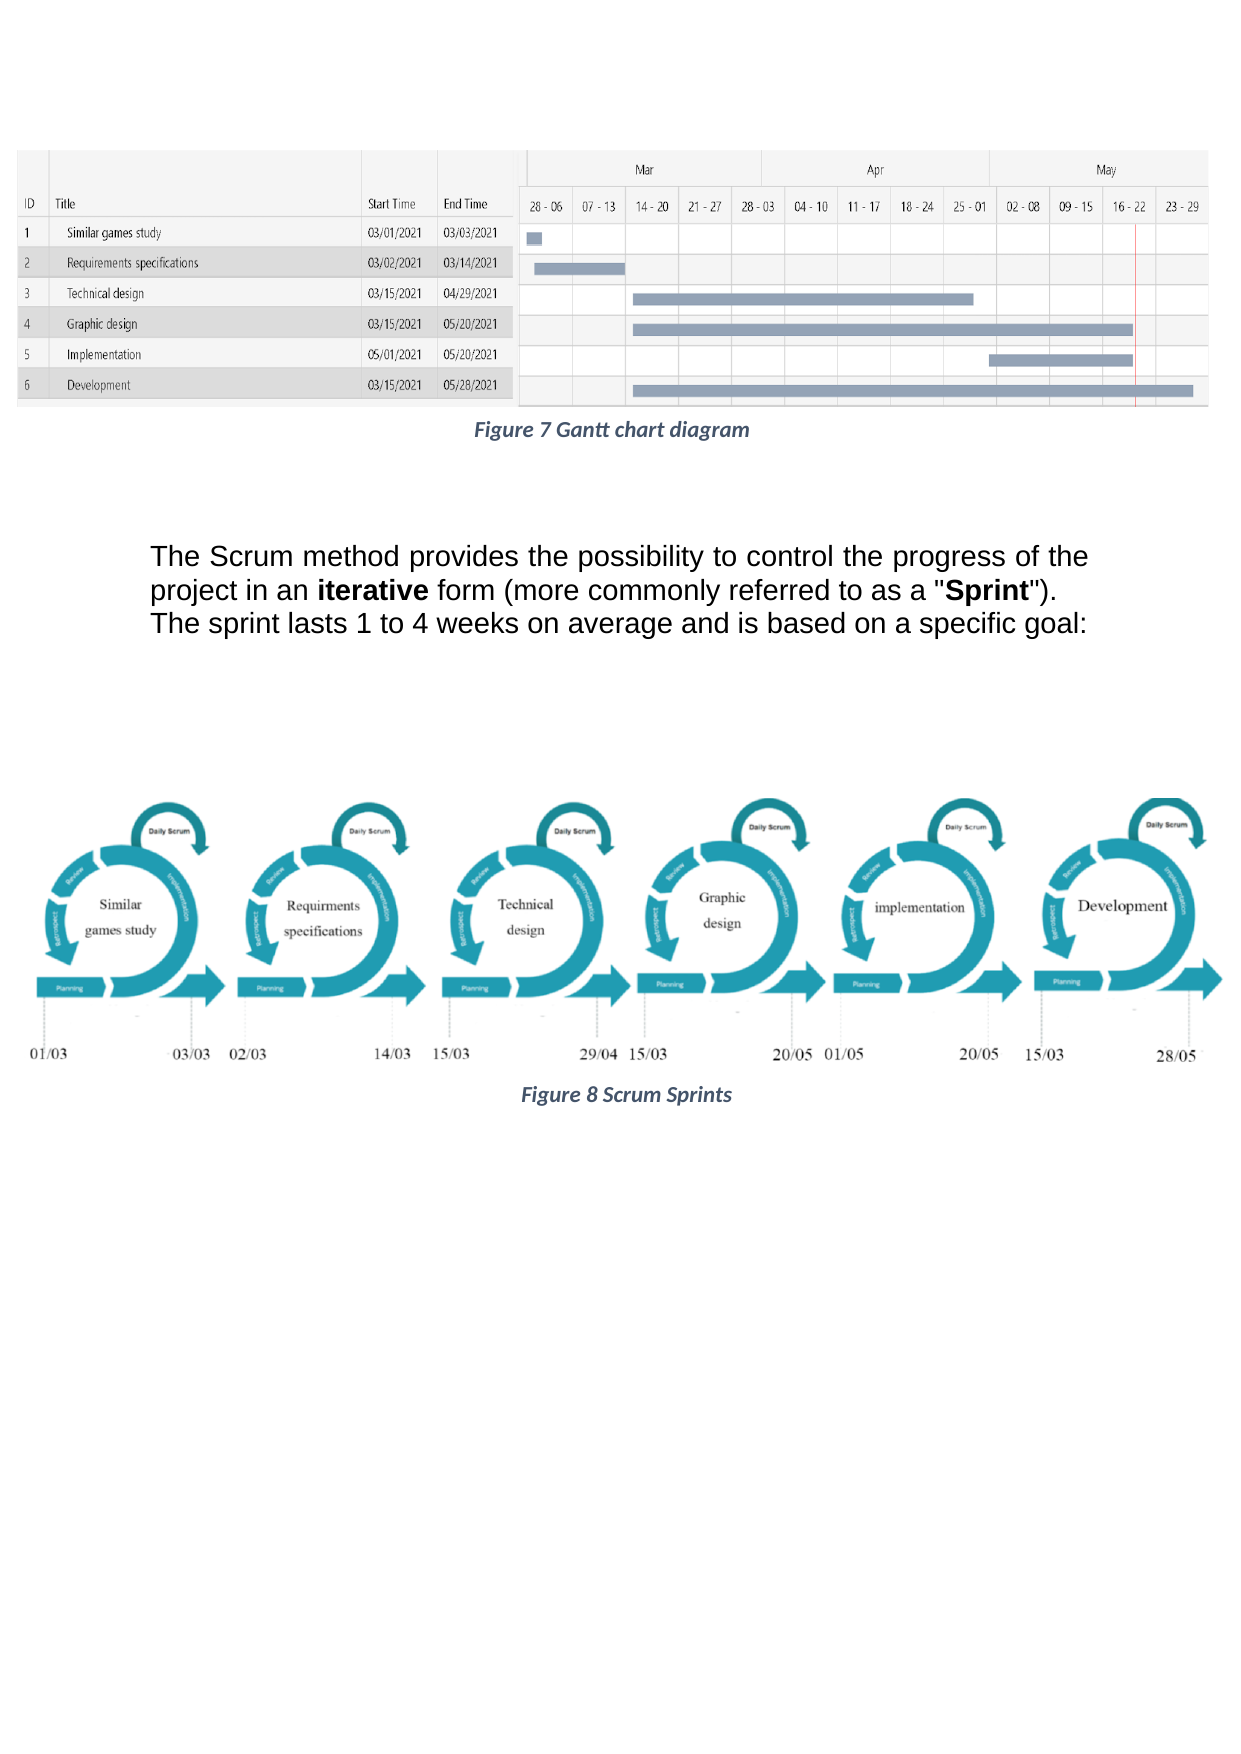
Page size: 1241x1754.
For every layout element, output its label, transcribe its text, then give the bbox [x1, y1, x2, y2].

text The sprint lasts 1 to 4 weeks on average and is based on a specific goal: [150, 606, 1090, 640]
text The Scrum method provides the possibility to control the progress of the project in an iterative form (more commonly referred to as a "Sprint"). [150, 539, 1090, 606]
picture [17, 150, 1209, 407]
picture [24, 798, 1231, 1071]
